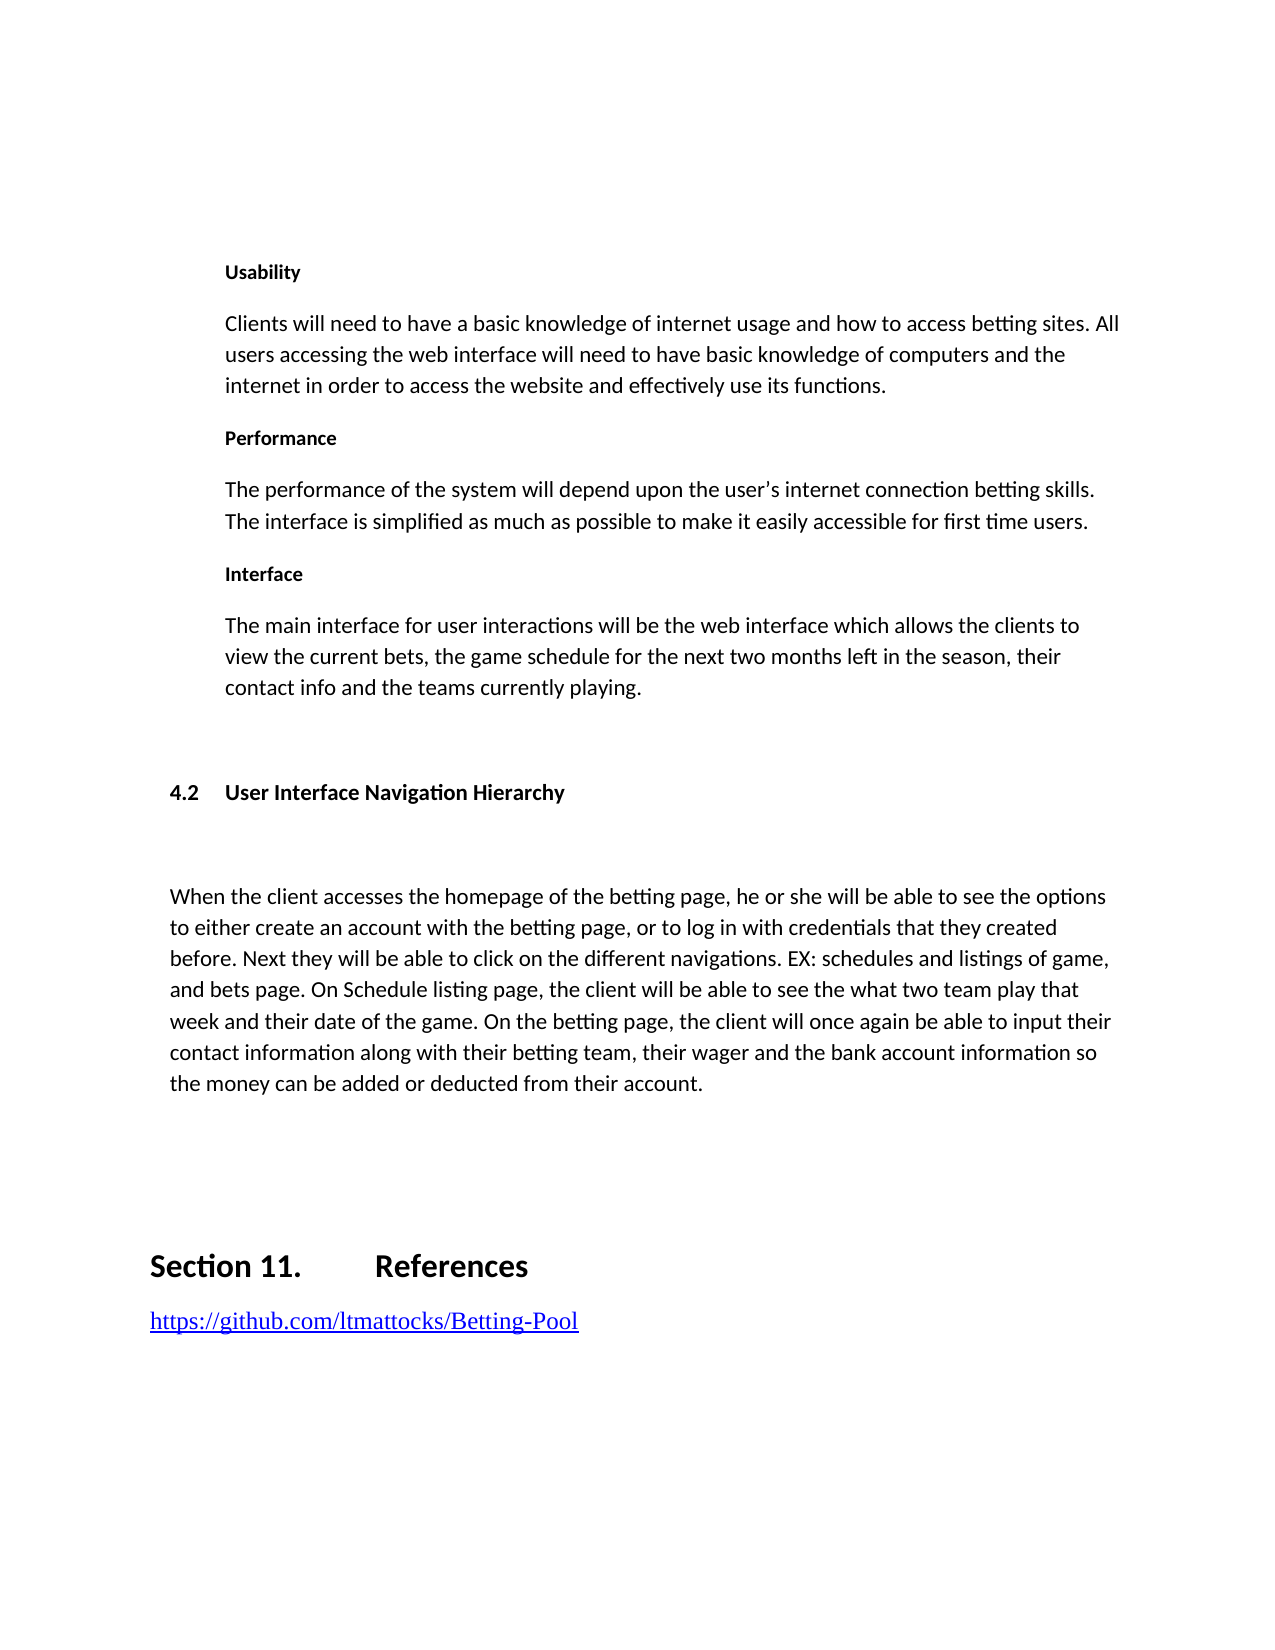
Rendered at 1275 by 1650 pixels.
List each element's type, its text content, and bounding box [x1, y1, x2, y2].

subtitle When the client accesses the homepage of the betting page, he or she will be able to see the options to either create an account with the betting page, or to log in with credentials that they created before. Next they will be able to click on the different navigations. EX: schedules and listings of game, and bets page. On Schedule listing page, the client will be able to see the what two team play that week and their date of the game. On the betting page, the client will once again be able to input their contact information along with their betting team, their wager and the bank account information so the money can be added or deducted from their account. [169, 879, 1125, 1098]
text Performance [225, 421, 1125, 452]
text Interface [225, 556, 1125, 587]
subtitle Section 11. References [150, 1244, 1125, 1285]
text https://github.com/ltmattocks/Betting-Pool [150, 1306, 1125, 1335]
text Clients will need to have a basic knowledge of internet usage and how to access betting sites. All users accessing the web interface will need to have basic knowledge of computers and the internet in order to access the website and effectively use its functions. [225, 306, 1125, 400]
text Usability [225, 254, 1125, 285]
text The performance of the system will depend upon the user’s internet connection betting skills. The interface is simplified as much as possible to make it easily accessible for first time users. [225, 473, 1125, 535]
text The main interface for user interactions will be the web interface which allows the clients to view the current bets, the game schedule for the next two months left in the season, their contact info and the teams currently playing. [225, 608, 1125, 702]
subtitle 4.2 User Interface Navigation Hierarchy [169, 775, 1125, 806]
